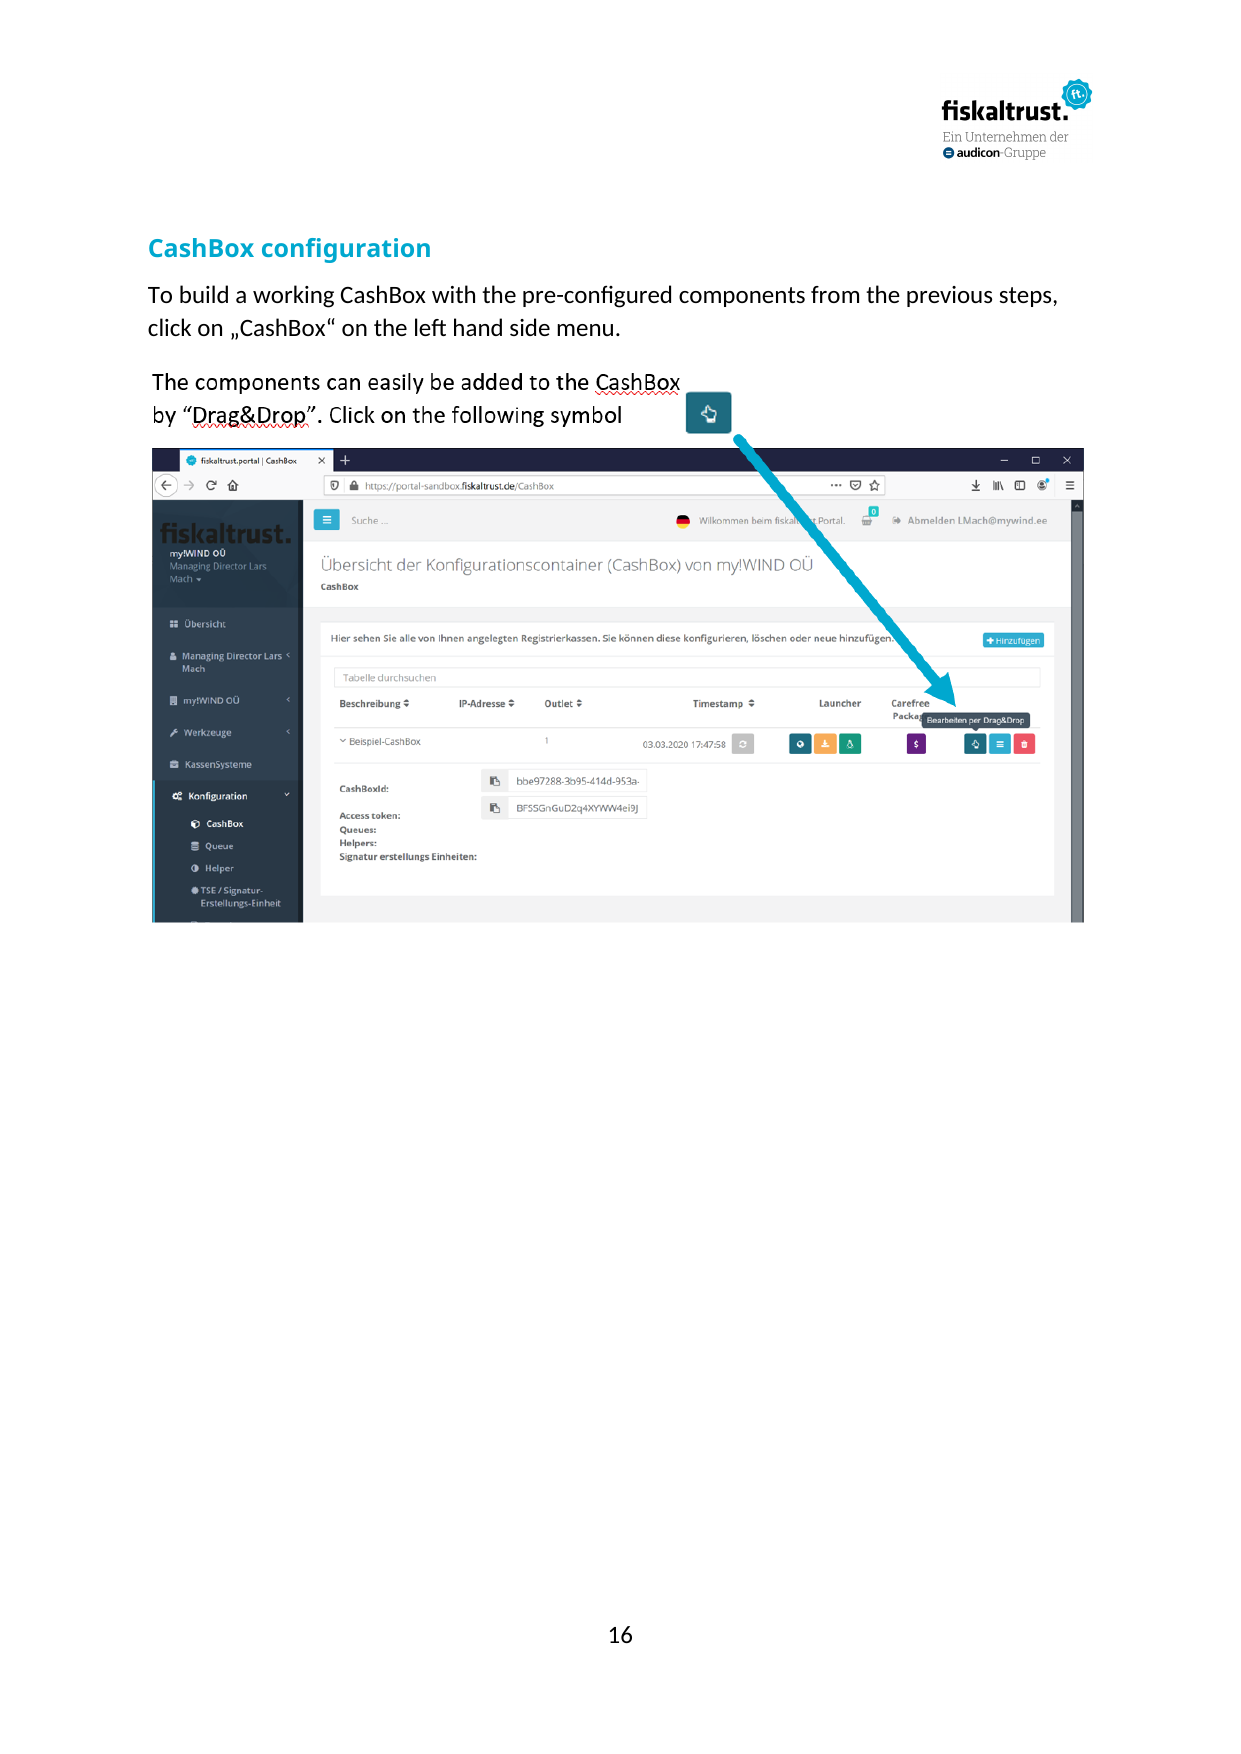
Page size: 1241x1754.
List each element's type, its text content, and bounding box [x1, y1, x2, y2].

picture [147, 362, 1093, 930]
text To build a working CashBox with the pre-configured components from the previous steps, click on „CashBox“ on the left hand side menu. [148, 280, 1093, 343]
subtitle CashBox configuration [148, 230, 1093, 264]
picture [940, 73, 1093, 163]
